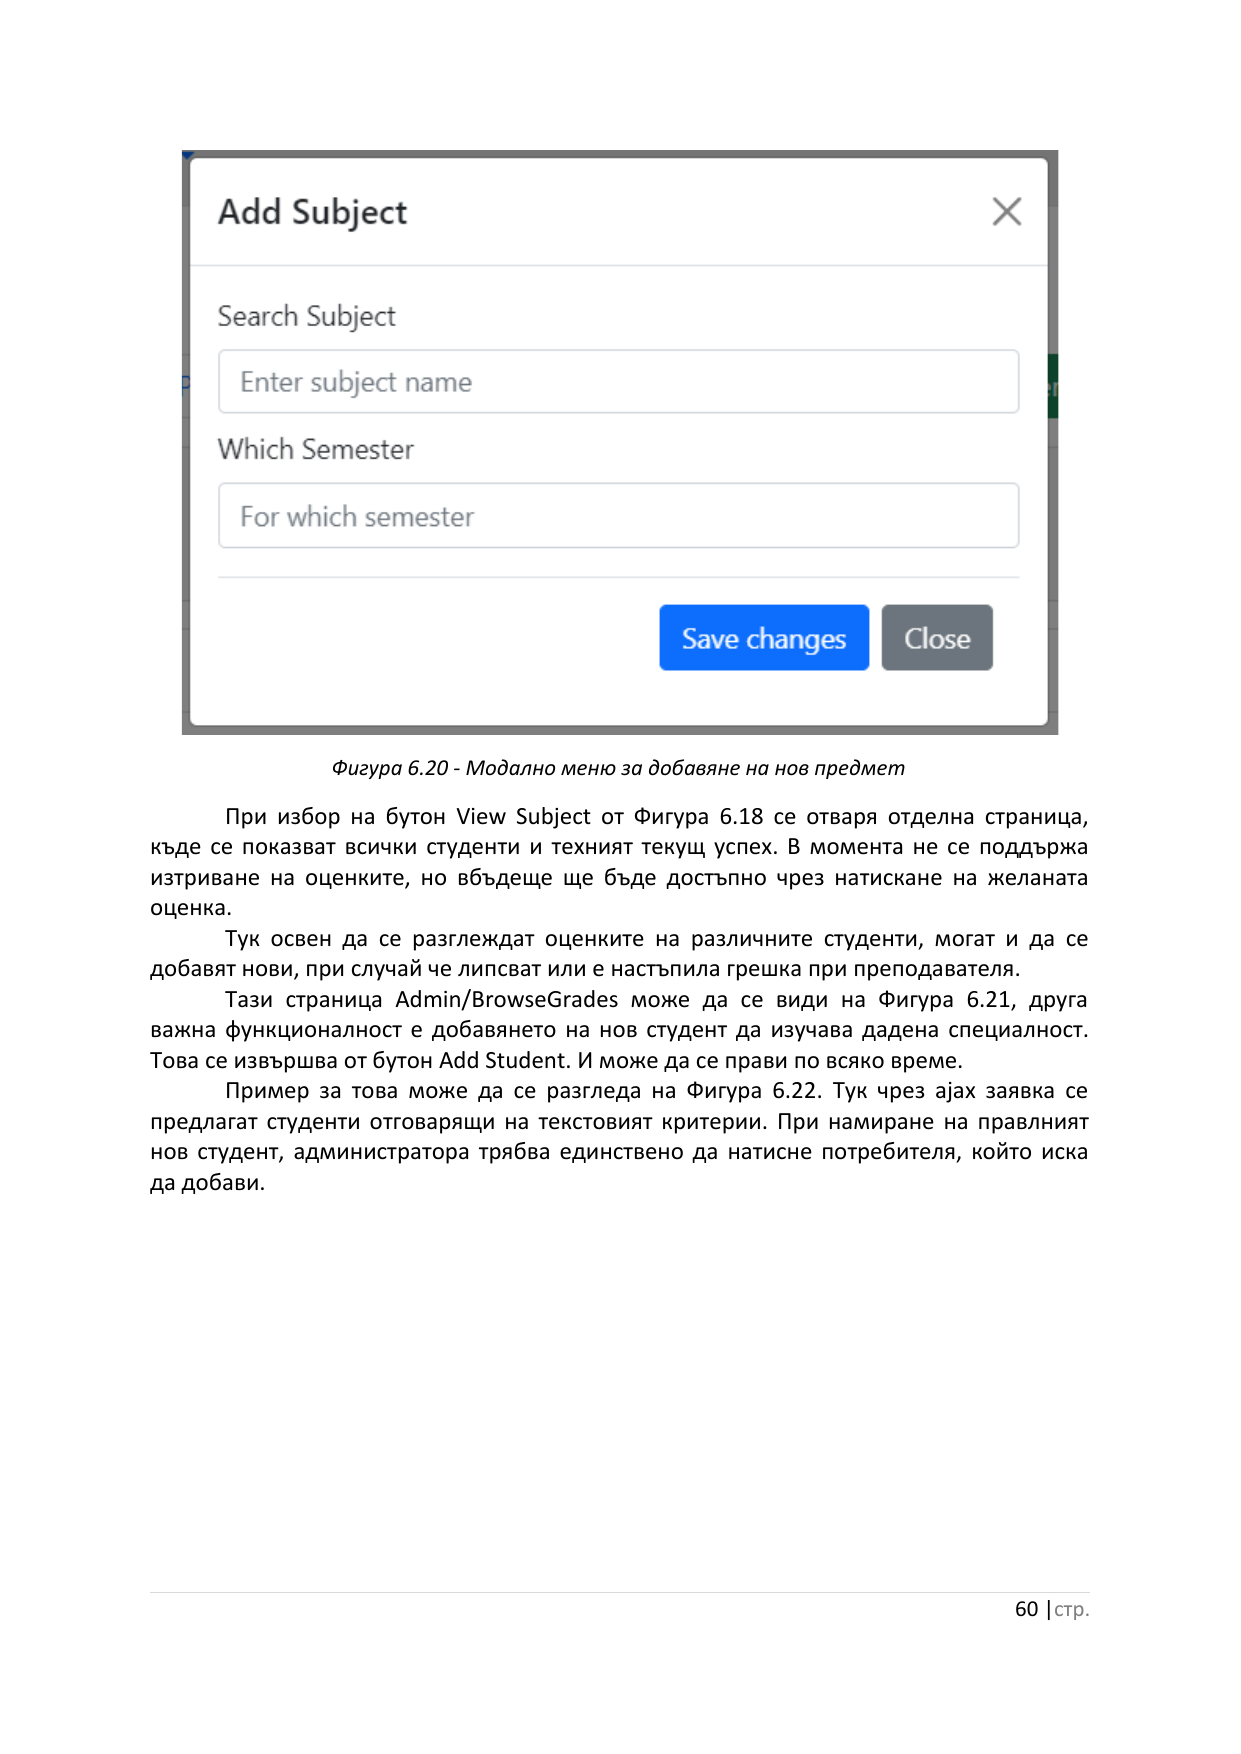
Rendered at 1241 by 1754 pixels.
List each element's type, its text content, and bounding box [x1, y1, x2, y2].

text Фигура 6.20 - Модално меню за добавяне на нов предмет [150, 753, 1090, 781]
text Пример за това може да се разгледа на Фигура 6.22. Тук чрез ajax заявка се предлагат студенти отговарящи на текстовият критерии. При намиране на правлният нов студент, администратора трябва единствено да натисне потребителя, който иска да добави. [150, 1075, 1090, 1197]
text Тази страница Admin/BrowseGrades може да се види на Фигура 6.21, друга важна функционалност е добавянето на нов студент да изучава дадена специалност. Това се извършва от бутон Add Student. И може да се прави по всяко време. [150, 983, 1090, 1075]
text Тук освен да се разглеждат оценките на различните студенти, могат и да се добавят нови, при случай че липсват или е настъпила грешка при преподавателя. [150, 922, 1090, 983]
picture [181, 150, 1059, 735]
text При избор на бутон View Subject от Фигура 6.18 се отваря отделна страница, къде се показват всички студенти и техният текущ успех. В момента не се поддържа изтриване на оценките, но вбъдеще ще бъде достъпно чрез натискане на желаната оценка. [150, 800, 1090, 922]
